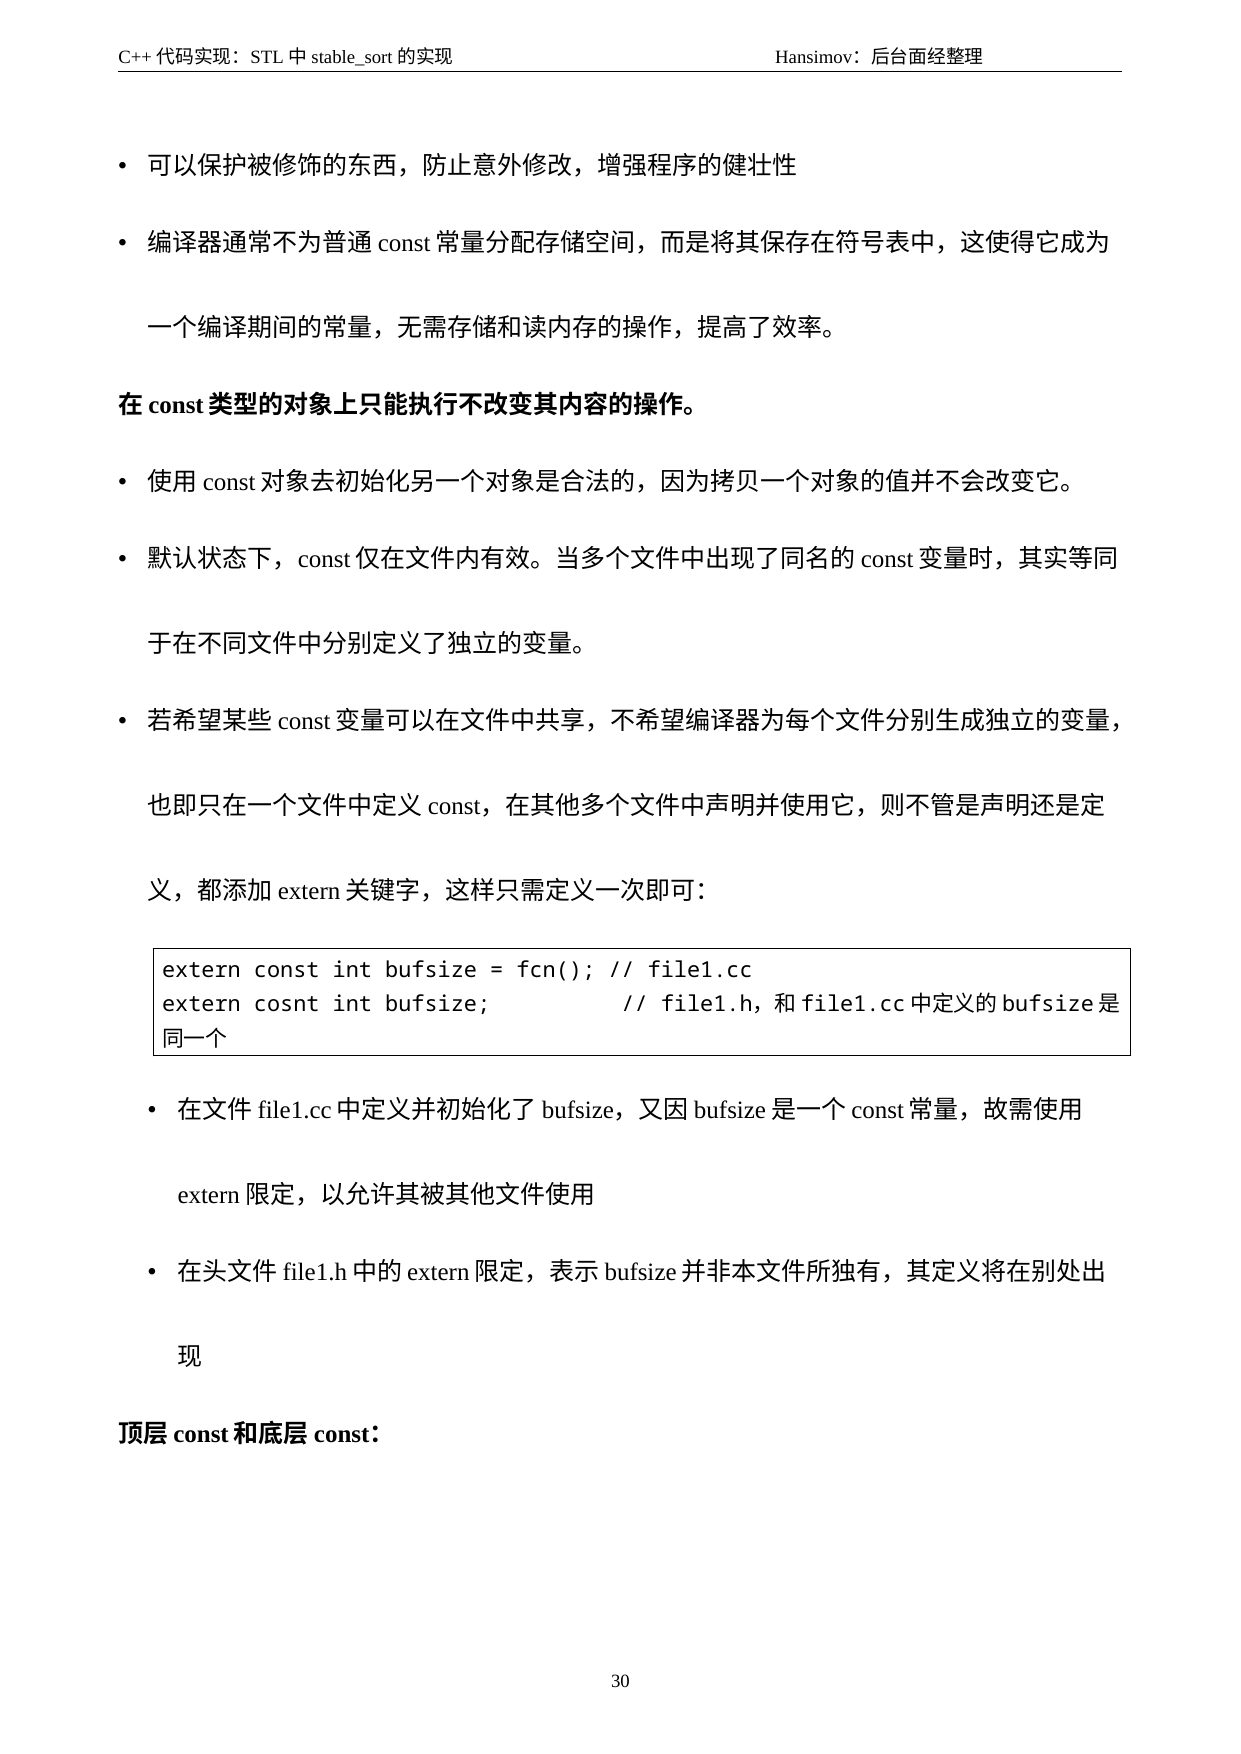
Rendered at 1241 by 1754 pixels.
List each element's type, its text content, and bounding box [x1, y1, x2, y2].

text 顶层const和底层const： [118, 1397, 1122, 1465]
text 使用const对象去初始化另一个对象是合法的，因为拷贝一个对象的值并不会改变它。 [118, 446, 1122, 514]
text 若希望某些const变量可以在文件中共享，不希望编译器为每个文件分别生成独立的变量，也即只在一个文件中定义const，在其他多个文件中声明并使用它，则不管是声明还是定义，都添加extern关键字，这样只需定义一次即可： [118, 684, 1122, 922]
text 默认状态下，const仅在文件内有效。当多个文件中出现了同名的const变量时，其实等同于在不同文件中分别定义了独立的变量。 [118, 523, 1122, 676]
text 在文件file1.cc中定义并初始化了bufsize，又因bufsize是一个const常量，故需使用extern限定，以允许其被其他文件使用 [148, 1073, 1122, 1226]
list extern const int bufsize = fcn(); // file1.cc [154, 949, 1130, 982]
text 编译器通常不为普通const常量分配存储空间，而是将其保存在符号表中，这使得它成为一个编译期间的常量，无需存储和读内存的操作，提高了效率。 [118, 207, 1122, 360]
text 在const类型的对象上只能执行不改变其内容的操作。 [118, 369, 1122, 437]
list extern cosnt int bufsize; // file1.h，和file1.cc中定义的bufsize是同一个 [154, 982, 1130, 1055]
text 在头文件file1.h中的extern限定，表示bufsize并非本文件所独有，其定义将在别处出现 [148, 1235, 1122, 1388]
text 可以保护被修饰的东西，防止意外修改，增强程序的健壮性 [118, 130, 1122, 198]
